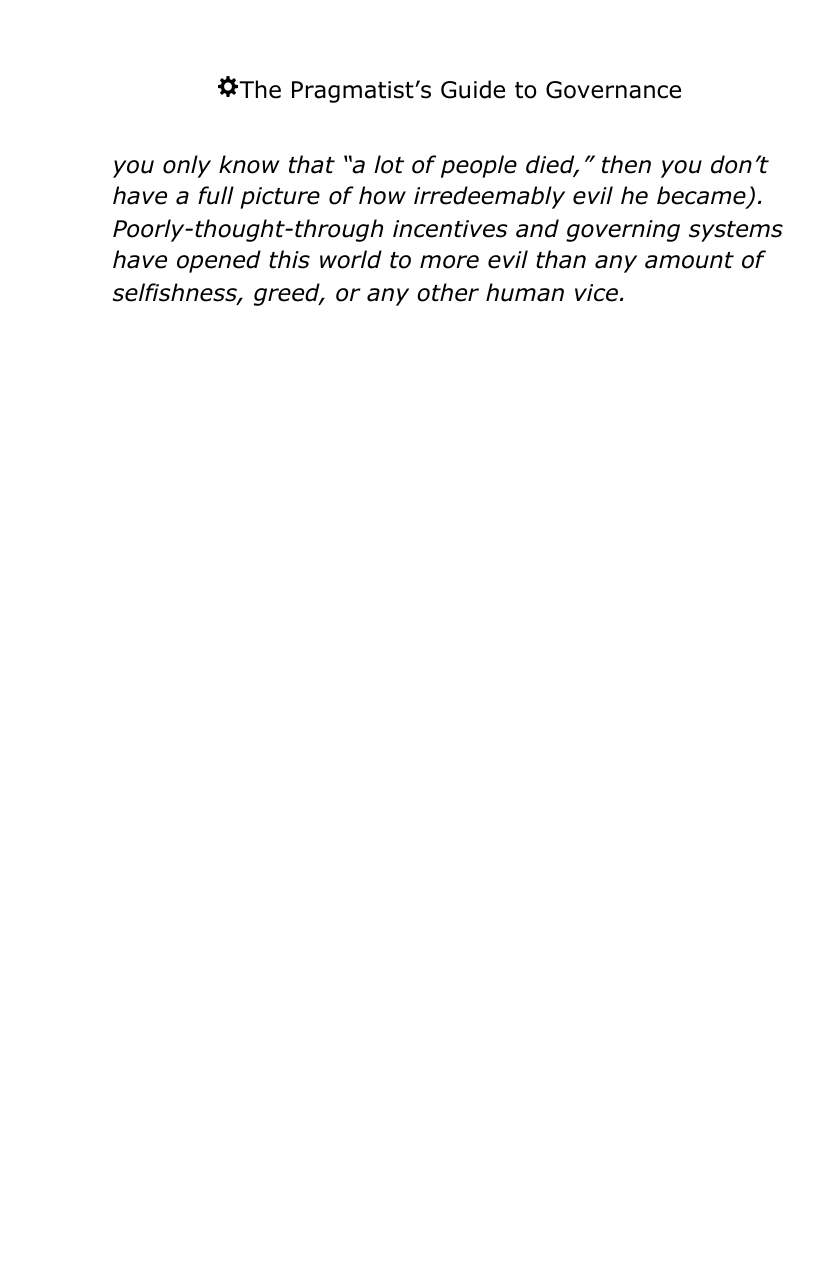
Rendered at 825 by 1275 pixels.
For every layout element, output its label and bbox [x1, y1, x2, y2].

text [112, 150, 787, 306]
picture [217, 75, 239, 98]
